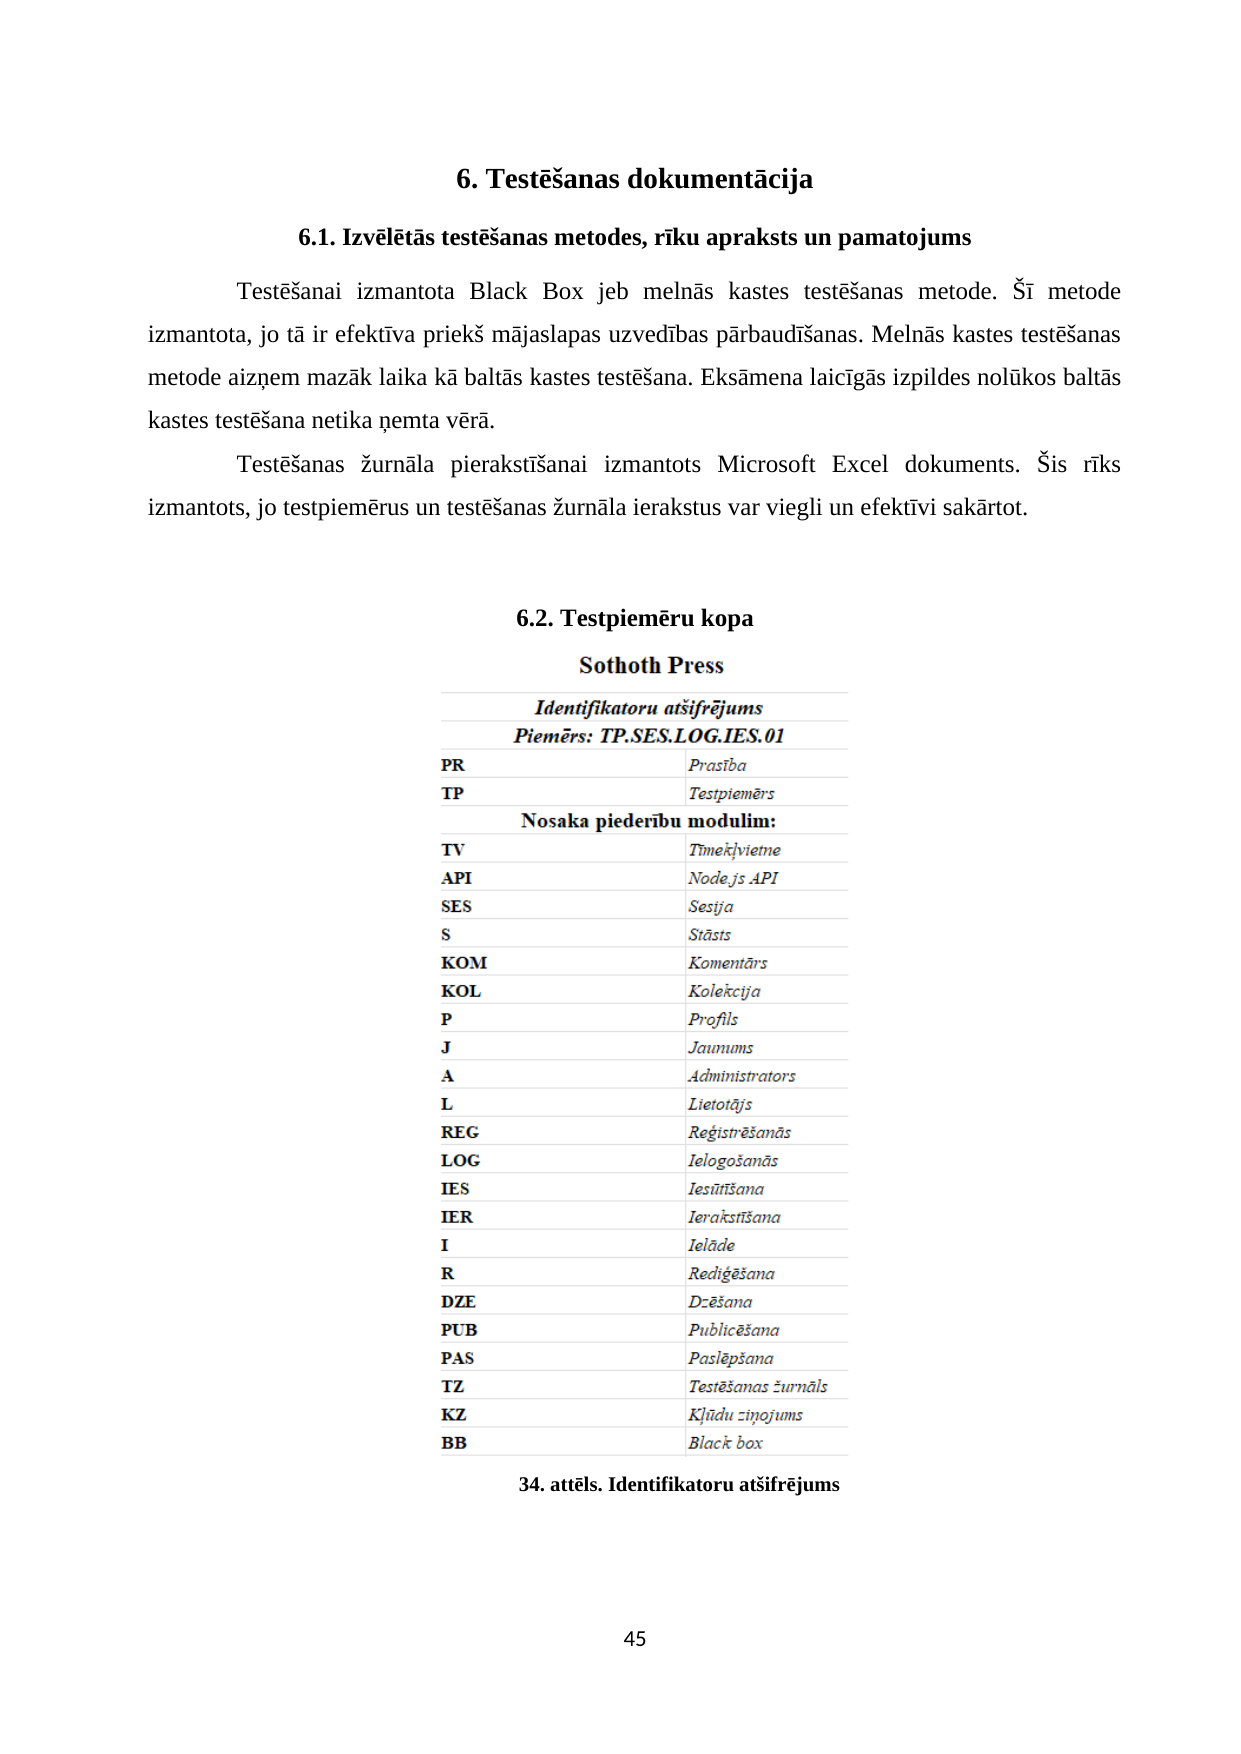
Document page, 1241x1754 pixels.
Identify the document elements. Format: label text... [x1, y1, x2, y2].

subtitle 6. Testēšanas dokumentācija [148, 161, 1122, 195]
text Testēšanai izmantota Black Box jeb melnās kastes testēšanas metode. Šī metode izmantota, jo tā ir efektīva priekš mājaslapas uzvedības pārbaudīšanas. Melnās kastes testēšanas metode aizņem mazāk laika kā baltās kastes testēšana. Eksāmena laicīgās izpildes nolūkos baltās kastes testēšana netika ņemta vērā. [148, 276, 1122, 434]
subtitle 6.2. Testpiemēru kopa [148, 603, 1122, 632]
text Testēšanas žurnāla pierakstīšanai izmantots Microsoft Excel dokuments. Šis rīks izmantots, jo testpiemērus un testēšanas žurnāla ierakstus var viegli un efektīvi sakārtot. [148, 449, 1122, 521]
picture [441, 638, 849, 1457]
subtitle 6.1. Izvēlētās testēšanas metodes, rīku apraksts un pamatojums [148, 222, 1122, 251]
